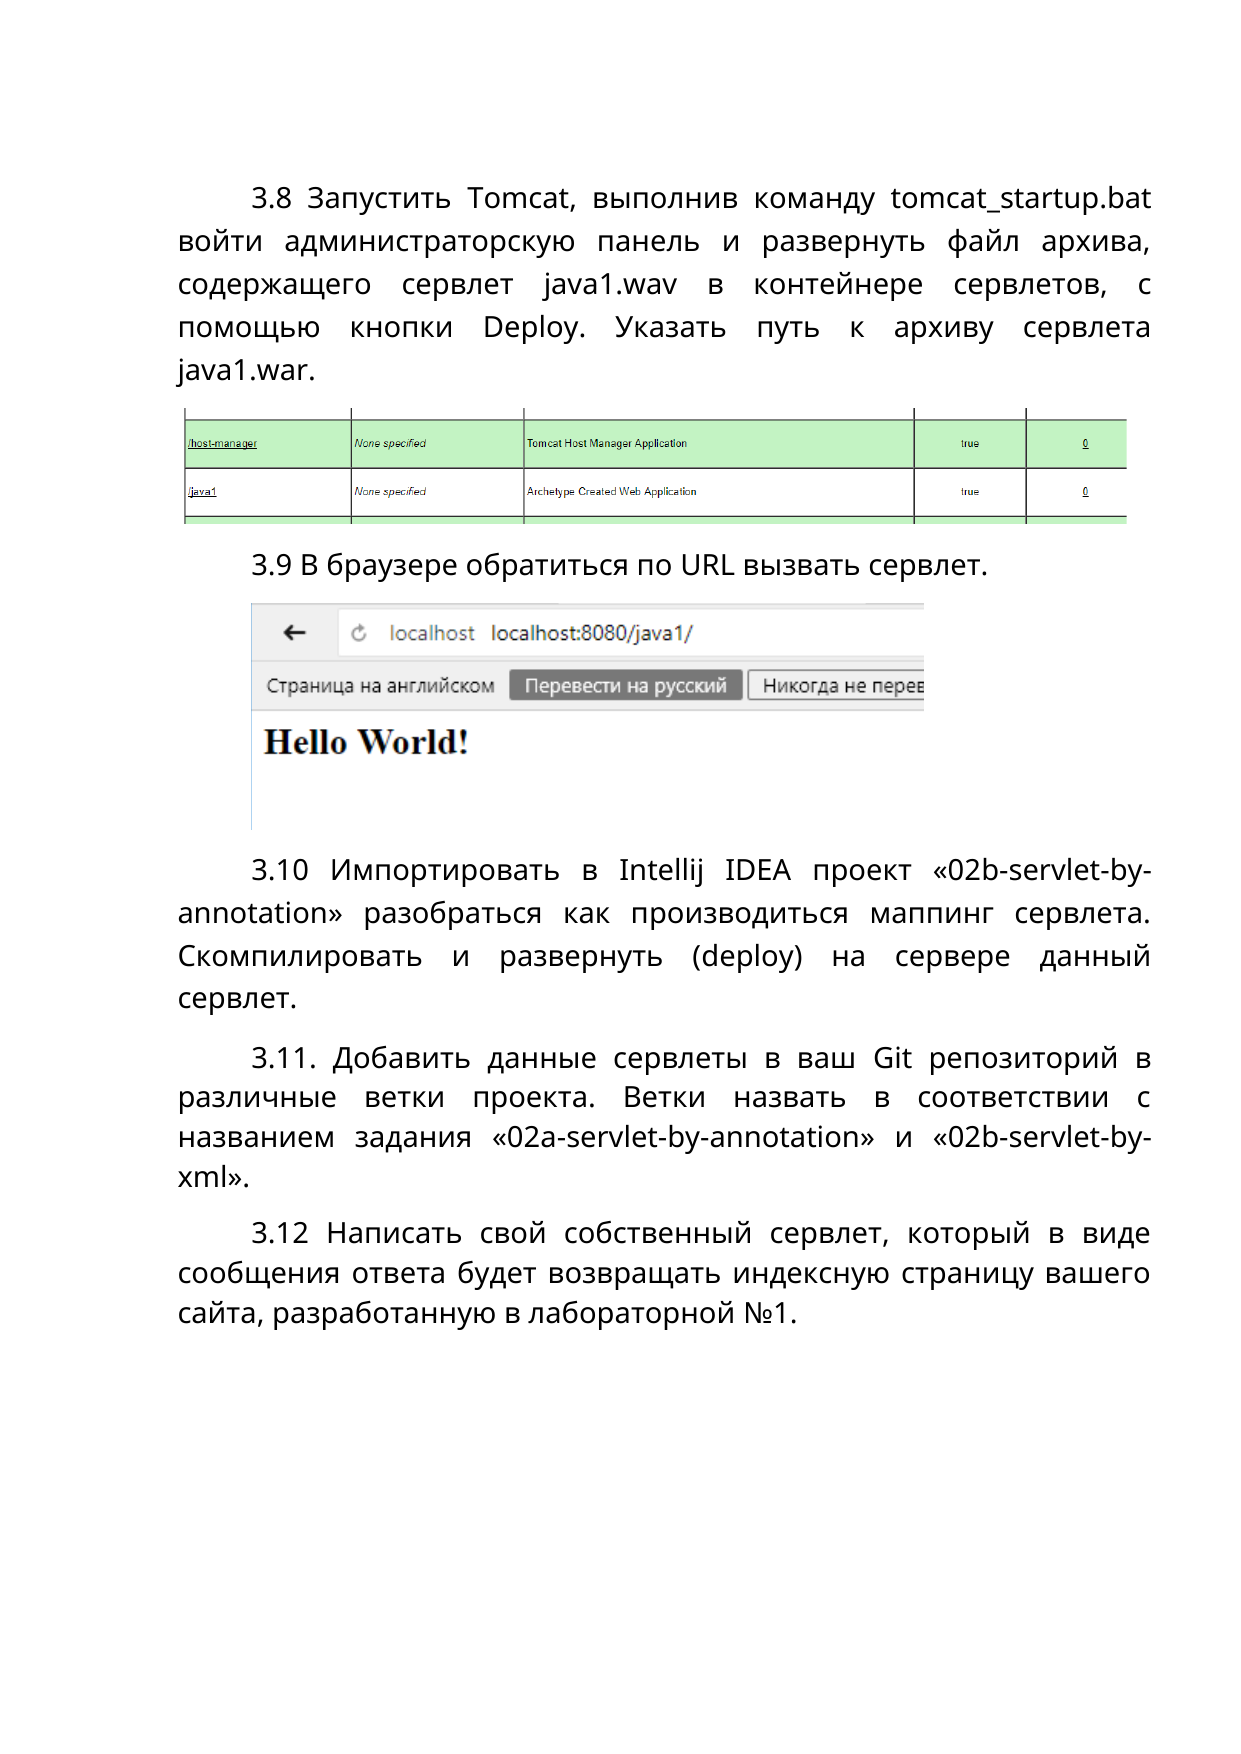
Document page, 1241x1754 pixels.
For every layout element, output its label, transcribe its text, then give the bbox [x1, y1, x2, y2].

text 3.12 Написать свой собственный сервлет, который в виде сообщения ответа будет возвращать индексную страницу вашего сайта, разработанную в лабораторной №1. [177, 1212, 1152, 1332]
text 3.9 В браузере обратиться по URL вызвать сервлет. [177, 544, 1152, 583]
picture [177, 408, 1127, 524]
text 3.10 Импортировать в Intellij IDEA проект «02b-servlet-by-annotation» разобраться как производиться маппинг сервлета. Скомпилировать и развернуть (deploy) на сервере данный сервлет. [177, 849, 1152, 1017]
text 3.11. Добавить данные сервлеты в ваш Git репозиторий в различные ветки проекта. Ветки назвать в соответствии с названием задания «02a-servlet-by-annotation» и «02b-servlet-by-xml». [177, 1037, 1152, 1196]
text 3.8 Запустить Tomcat, выполнив команду tomcat_startup.bat войти администраторскую панель и развернуть файл архива, содержащего сервлет java1.wav в контейнере сервлетов, с помощью кнопки Deploy. Указать путь к архиву сервлета java1.war. [177, 178, 1152, 388]
picture [251, 603, 924, 830]
